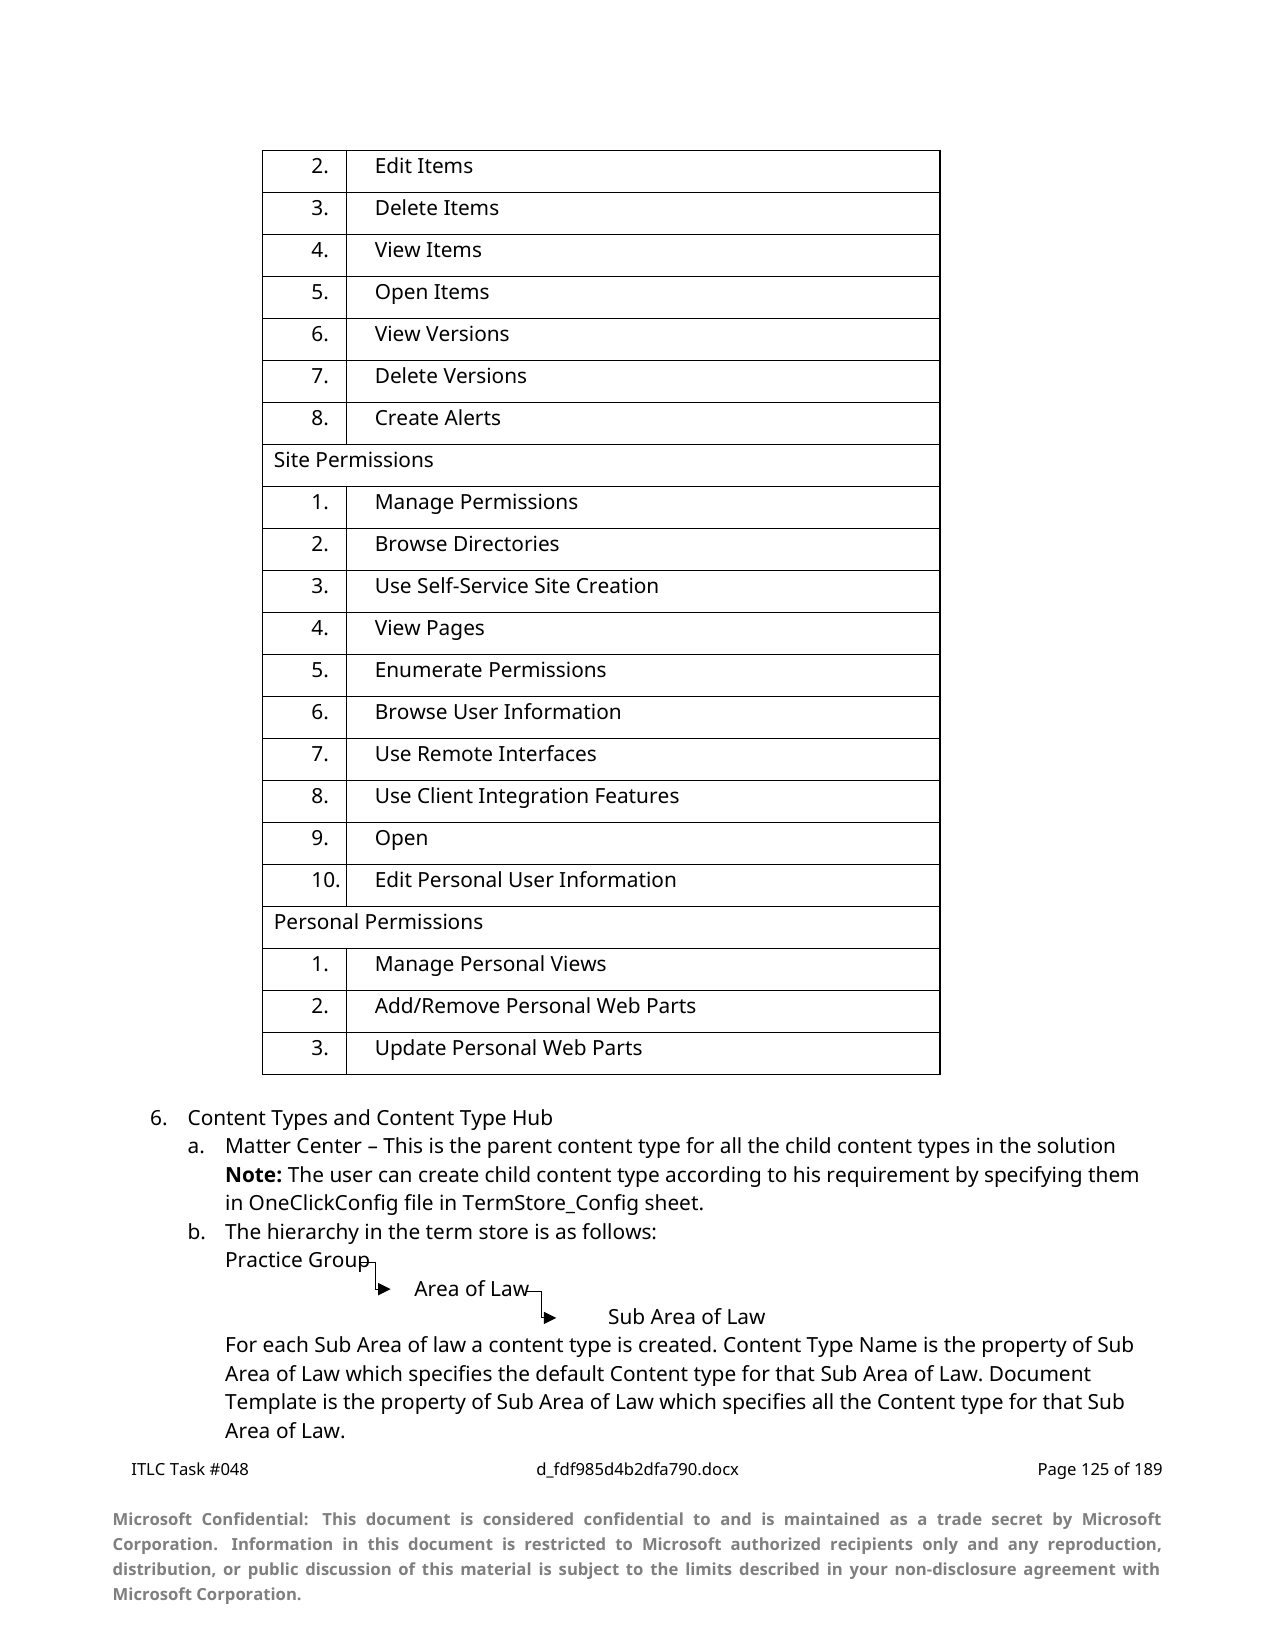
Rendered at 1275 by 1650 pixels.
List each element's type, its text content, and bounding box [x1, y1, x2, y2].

table_cell [263, 403, 346, 444]
list Content Types and Content Type Hub [150, 1103, 1162, 1132]
table_cell Manage Personal Views [347, 949, 939, 990]
list Practice Group [225, 1245, 1162, 1274]
list Matter Center – This is the parent content type for all the child content types in the solution [187, 1132, 1162, 1160]
table_cell [263, 277, 346, 318]
list Area of Law [225, 1274, 1162, 1302]
table_cell [263, 1033, 346, 1074]
table_cell [263, 193, 346, 234]
table_cell Manage Permissions [347, 487, 939, 528]
table_cell [263, 487, 346, 528]
table_cell Delete Items [347, 193, 939, 234]
table_cell Edit Items [347, 151, 939, 192]
table_cell Site Permissions [263, 445, 939, 486]
table_cell Use Client Integration Features [347, 781, 939, 822]
table_cell Personal Permissions [263, 907, 939, 948]
table_cell [263, 529, 346, 570]
table_cell [263, 949, 346, 990]
table_cell Edit Personal User Information [347, 865, 939, 906]
table_cell [263, 235, 346, 276]
list For each Sub Area of law a content type is created. Content Type Name is the property of Sub Area of Law which specifies the default Content type for that Sub Area of Law. Document Template is the property of Sub Area of Law which specifies all the Content type for that Sub Area of Law. [225, 1331, 1162, 1444]
table_cell Enumerate Permissions [347, 655, 939, 696]
table_cell [263, 655, 346, 696]
table_cell Browse User Information [347, 697, 939, 738]
list Note: The user can create child content type according to his requirement by specifying them in OneClickConfig file in TermStore_Config sheet. [225, 1160, 1162, 1217]
table_cell [263, 319, 346, 360]
table_cell View Items [347, 235, 939, 276]
table_cell Use Self-Service Site Creation [347, 571, 939, 612]
table_cell Browse Directories [347, 529, 939, 570]
table_cell Open [347, 823, 939, 864]
list The hierarchy in the term store is as follows: [187, 1217, 1162, 1245]
table_cell [263, 823, 346, 864]
table_cell Use Remote Interfaces [347, 739, 939, 780]
table_cell [263, 991, 346, 1032]
table_cell View Pages [347, 613, 939, 654]
table_cell [263, 361, 346, 402]
table_cell Add/Remove Personal Web Parts [347, 991, 939, 1032]
table_cell [263, 697, 346, 738]
table_cell [263, 571, 346, 612]
table_cell Update Personal Web Parts [347, 1033, 939, 1074]
table_cell Delete Versions [347, 361, 939, 402]
table_cell [263, 865, 346, 906]
table_cell [263, 613, 346, 654]
table_cell [263, 781, 346, 822]
list Sub Area of Law [225, 1302, 1162, 1331]
table_cell [263, 151, 346, 192]
table_cell Open Items [347, 277, 939, 318]
table_cell Create Alerts [347, 403, 939, 444]
table_cell View Versions [347, 319, 939, 360]
table_cell [263, 739, 346, 780]
